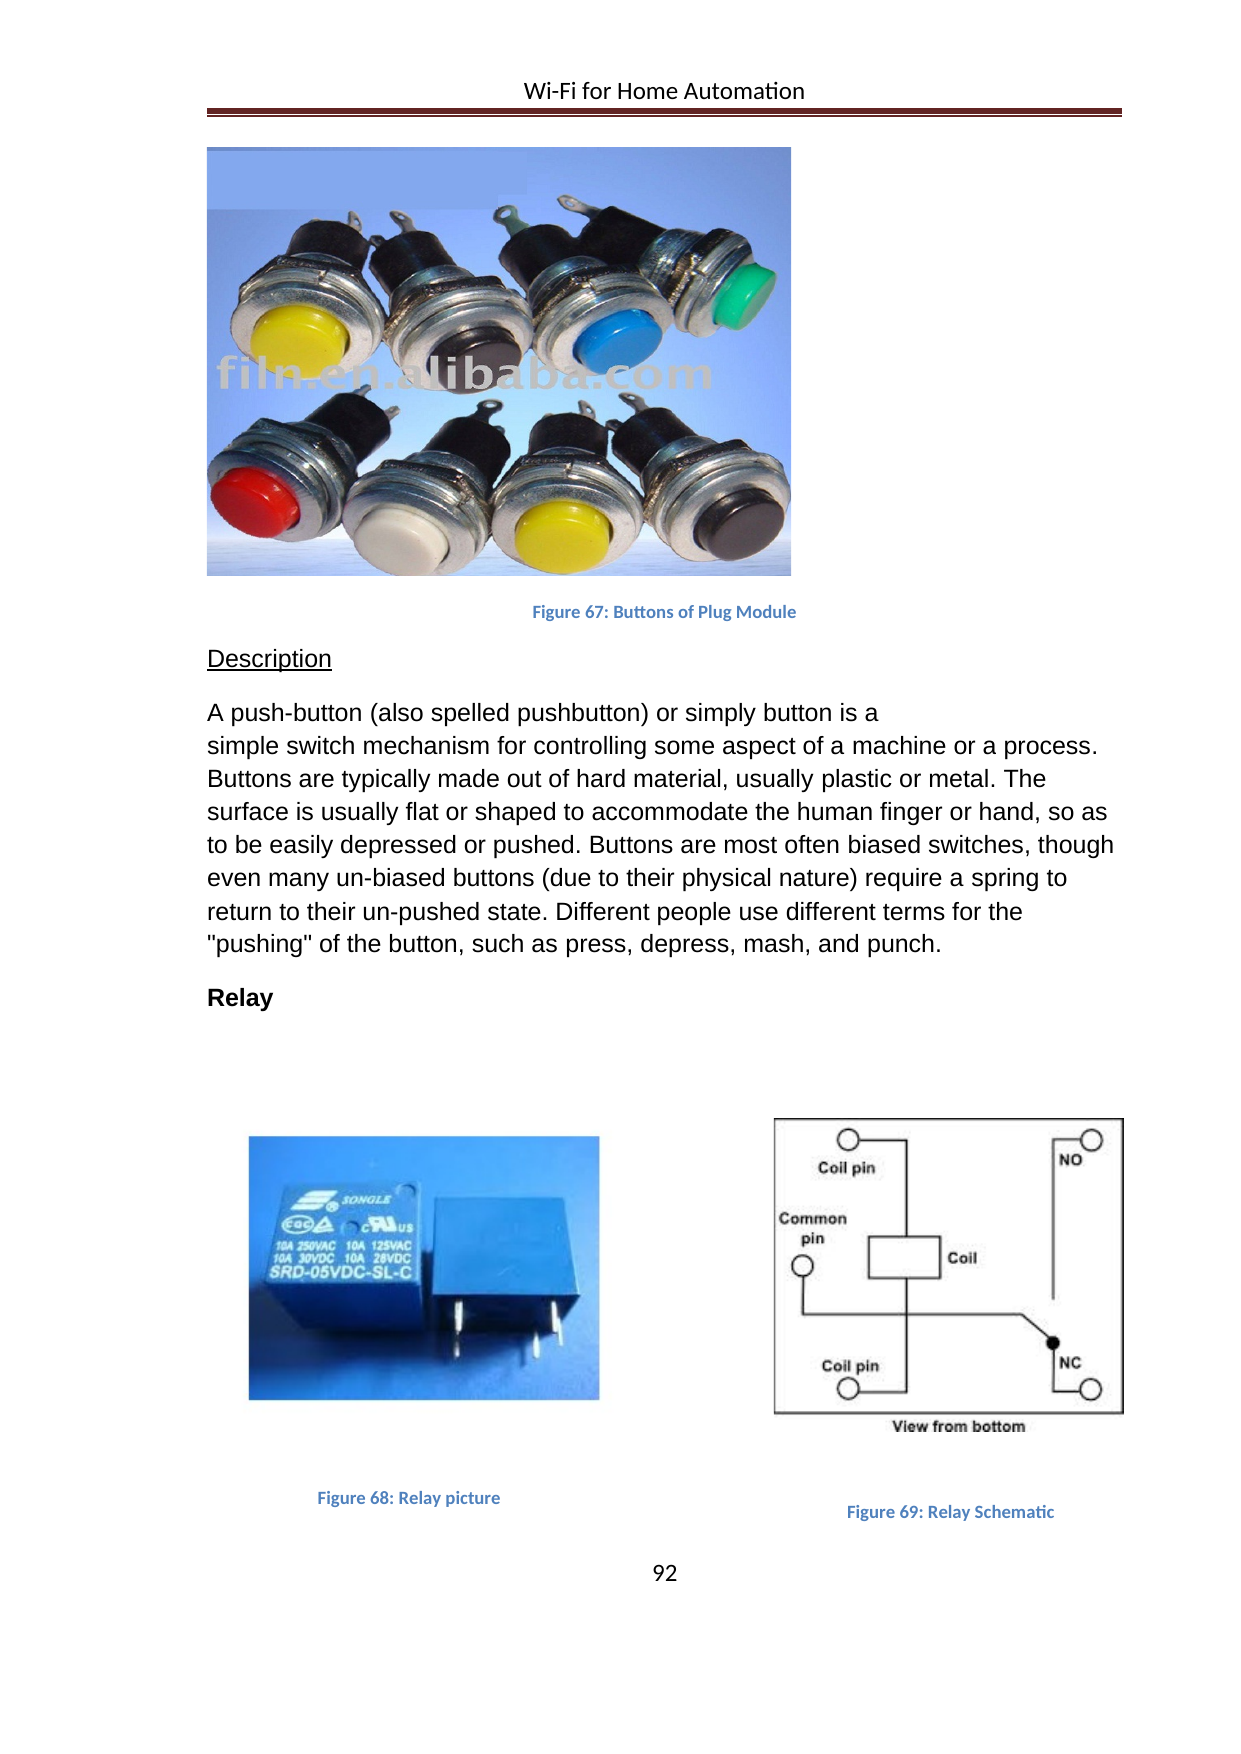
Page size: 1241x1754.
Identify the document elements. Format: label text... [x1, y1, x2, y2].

picture [773, 1118, 1124, 1432]
text Description [207, 644, 1122, 673]
text A push-button (also spelled pushbutton) or simply button is a simple switch mechanism for controlling some aspect of a machine or a process. Buttons are typically made out of hard material, usually plastic or metal. The surface is usually flat or shaped to accommodate the human finger or hand, so as to be easily depressed or pushed. Buttons are most often biased switches, though even many un-biased buttons (due to their physical nature) require a spring to return to their un-pushed state. Different people use different terms for the "pushing" of the button, such as press, depress, mash, and punch. [207, 698, 1122, 958]
text Figure 67: Buttons of Plug Module [207, 601, 1122, 624]
picture [222, 1067, 628, 1472]
text Relay [207, 983, 1122, 1012]
picture [206, 147, 792, 576]
